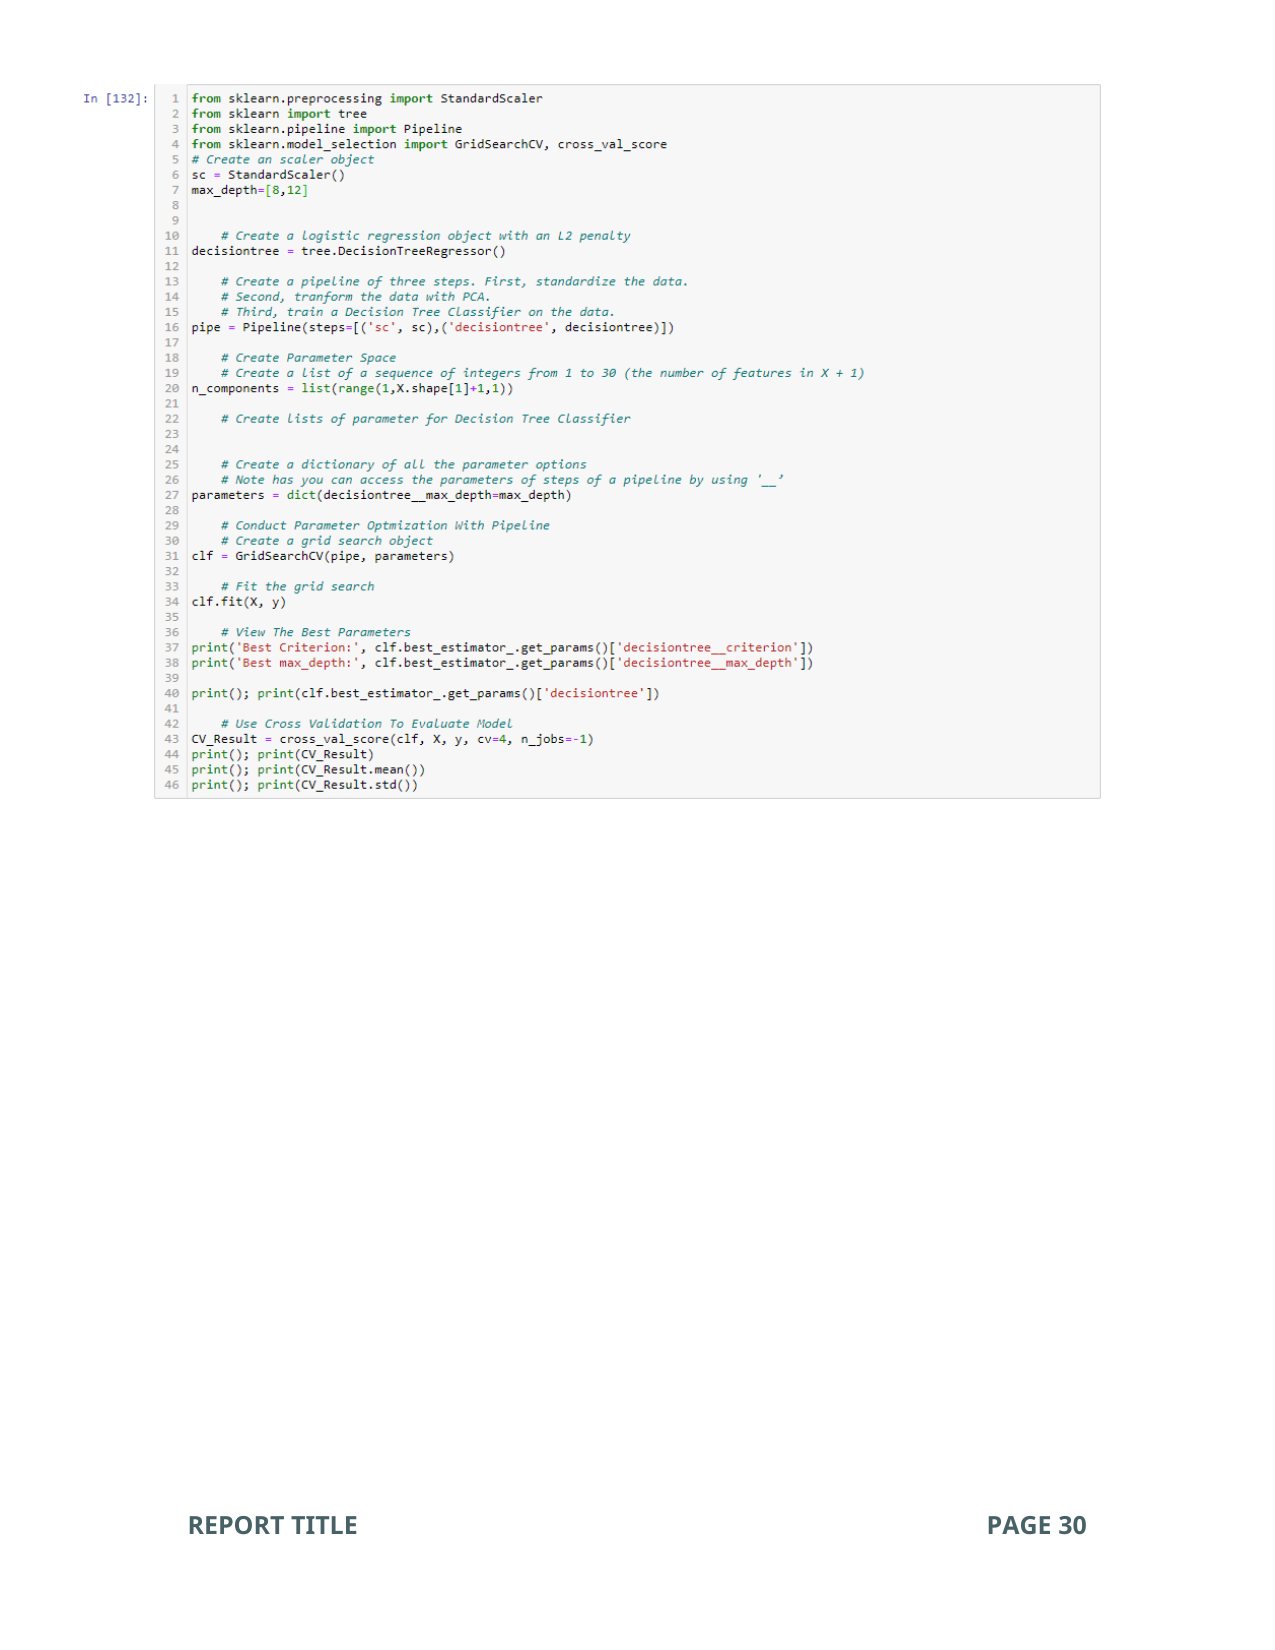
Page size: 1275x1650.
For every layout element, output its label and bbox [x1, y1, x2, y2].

picture [75, 75, 1109, 805]
